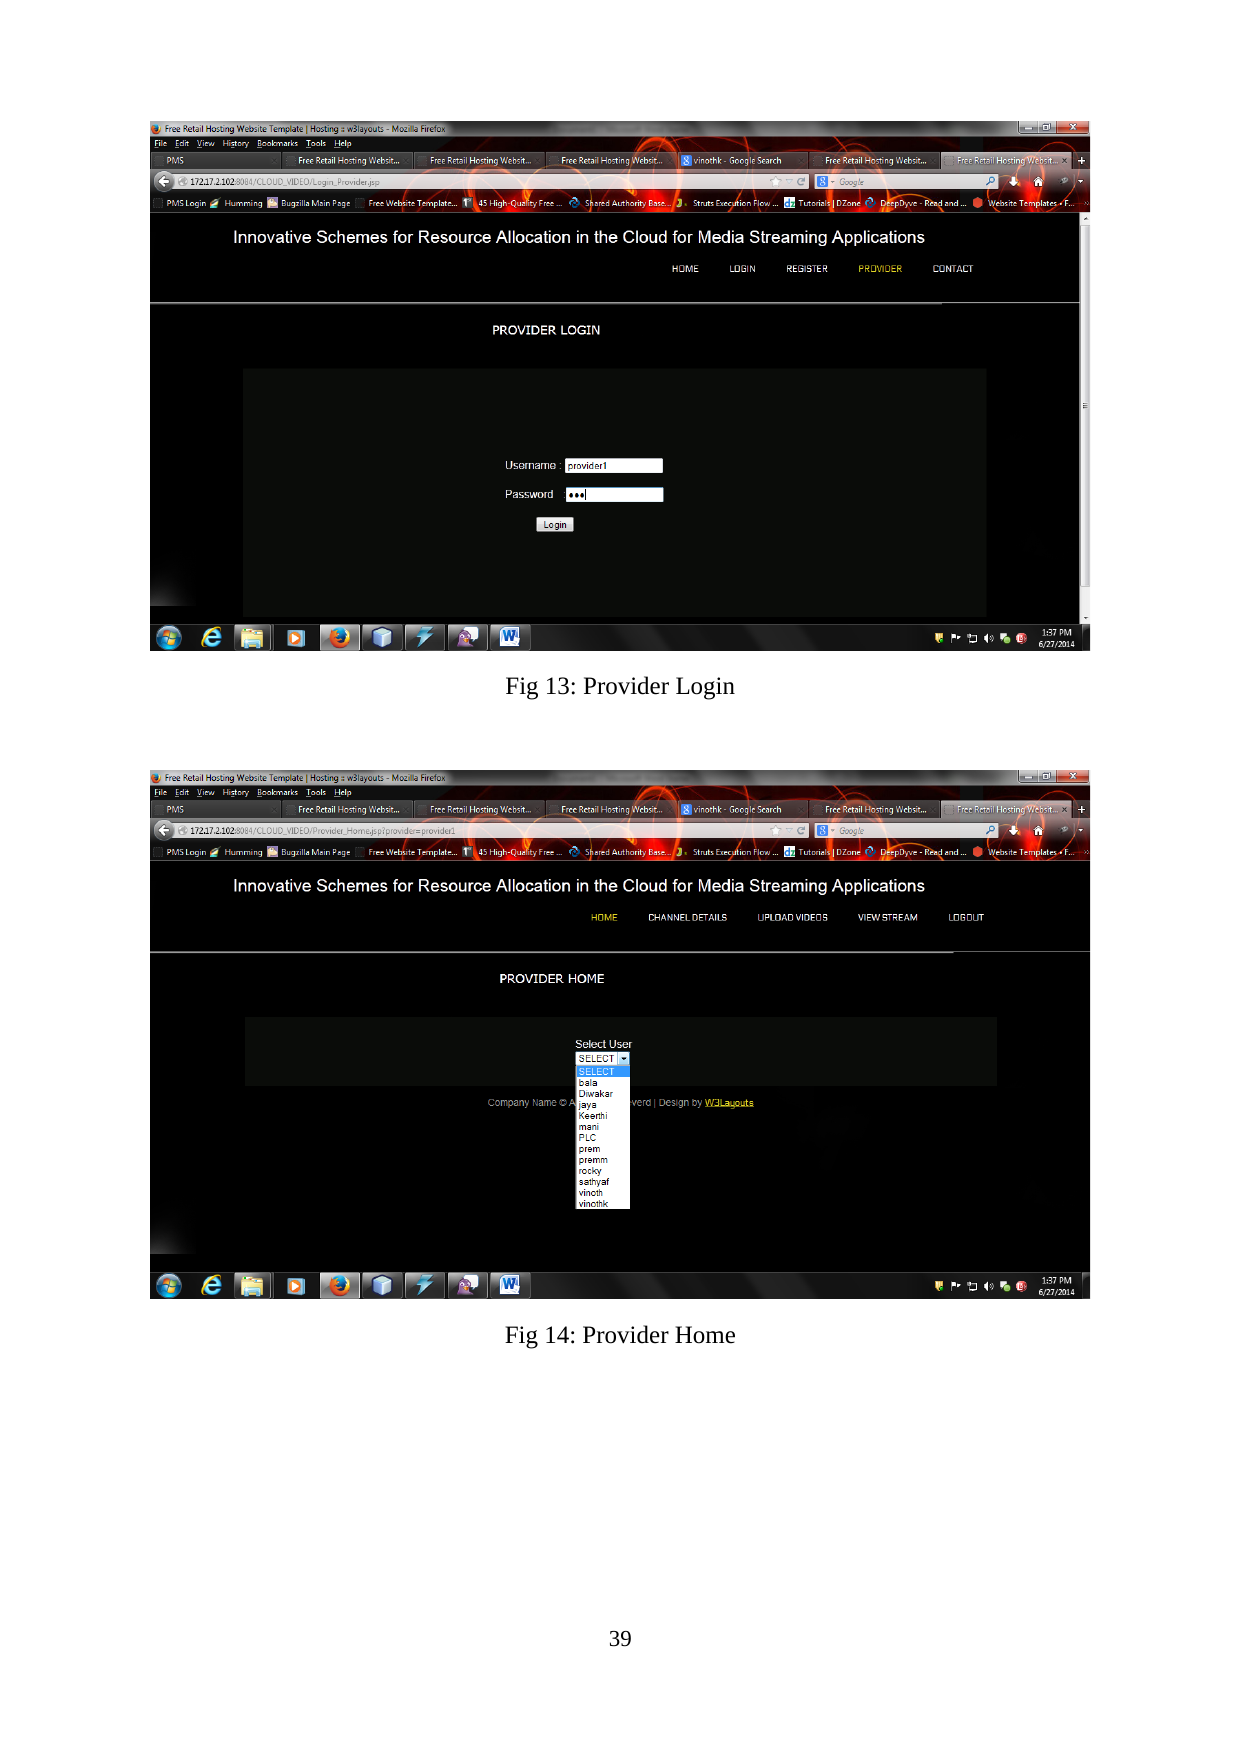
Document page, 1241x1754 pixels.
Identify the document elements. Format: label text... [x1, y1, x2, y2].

picture [150, 121, 1091, 651]
picture [150, 770, 1091, 1299]
text Fig 13: Provider Login [150, 671, 1090, 700]
text Fig 14: Provider Home [150, 1320, 1090, 1348]
